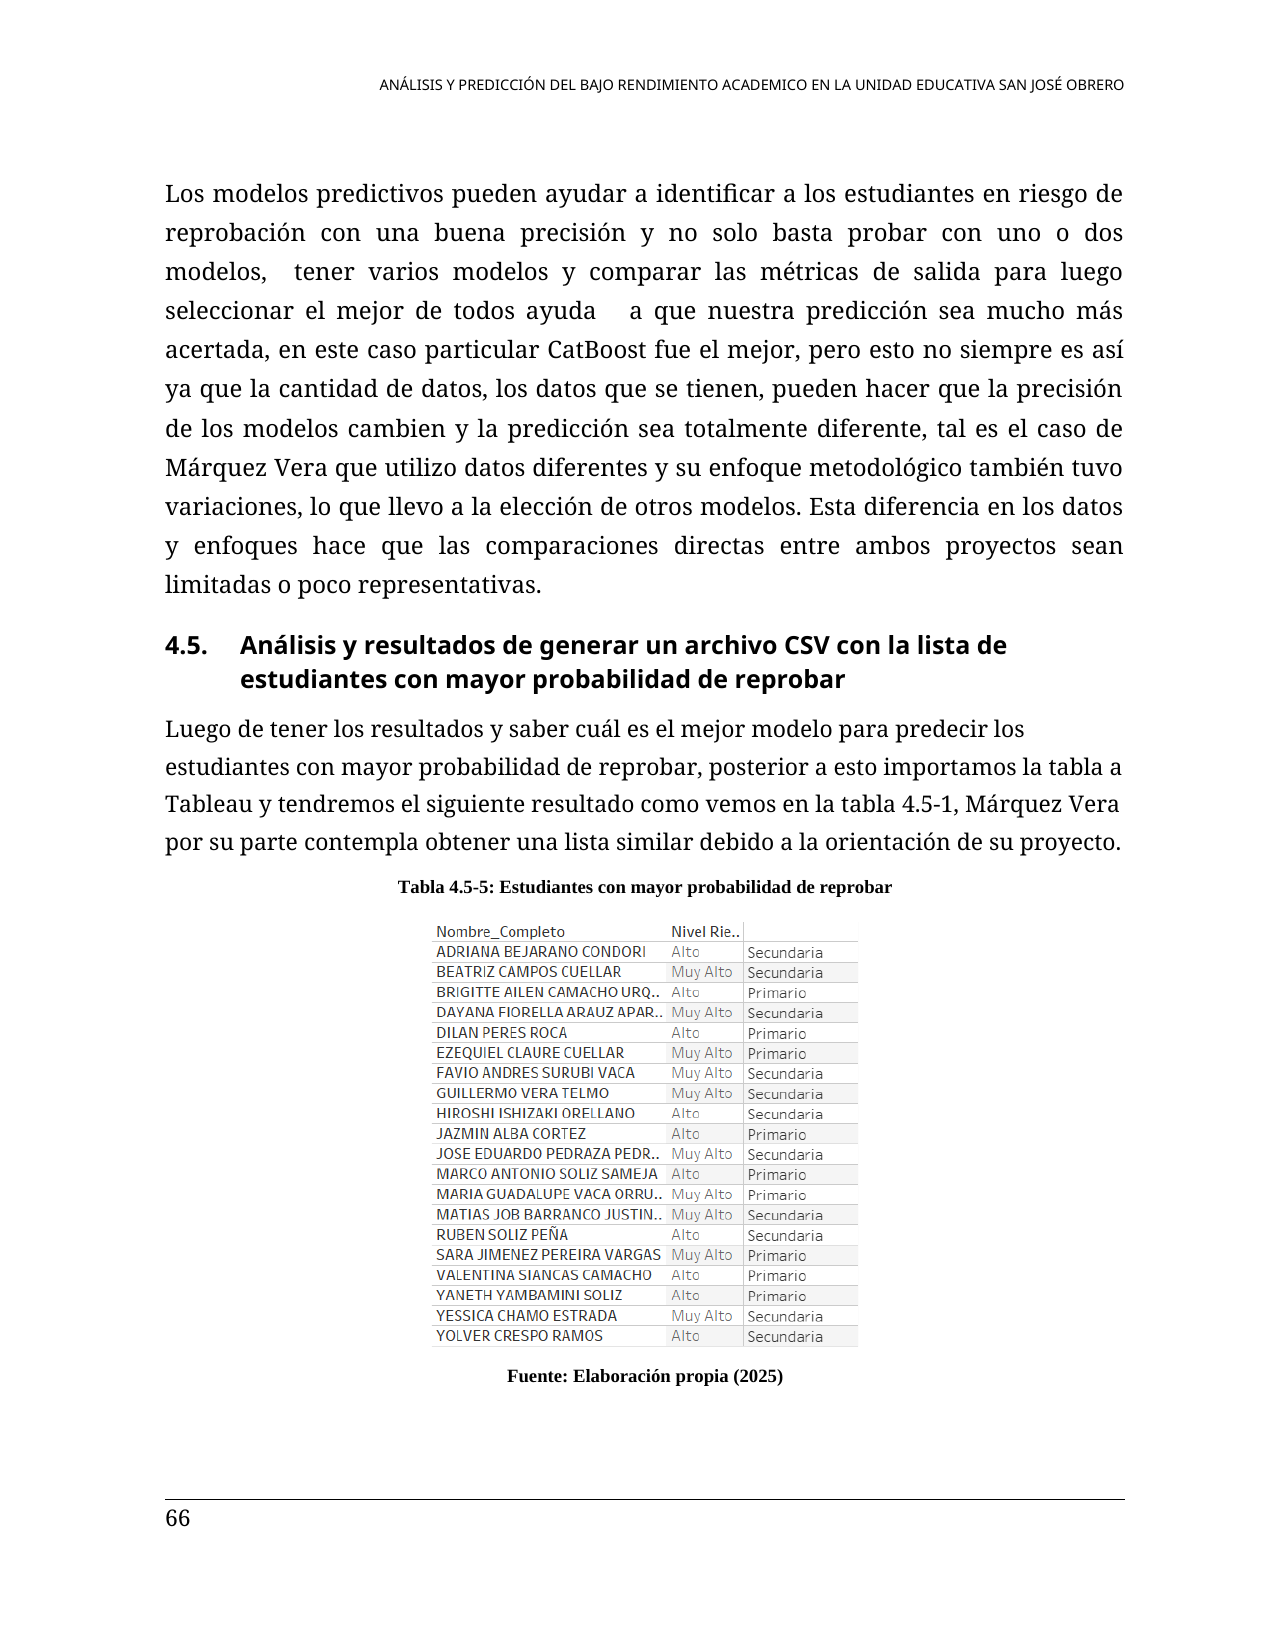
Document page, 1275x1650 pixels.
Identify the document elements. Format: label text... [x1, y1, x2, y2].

text Fuente: Elaboración propia (2025) [165, 1365, 1125, 1386]
text Luego de tener los resultados y saber cuál es el mejor modelo para predecir los estudiantes con mayor probabilidad de reprobar, posterior a esto importamos la tabla a Tableau y tendremos el siguiente resultado como vemos en la tabla 4.5-1, Márquez Vera por su parte contempla obtener una lista similar debido a la orientación de su proyecto. [165, 713, 1125, 857]
text Los modelos predictivos pueden ayudar a identificar a los estudiantes en riesgo de reprobación con una buena precisión y no solo basta probar con uno o dos modelos, tener varios modelos y comparar las métricas de salida para luego seleccionar el mejor de todos ayuda a que nuestra predicción sea mucho más acertada, en este caso particular CatBoost fue el mejor, pero esto no siempre es así ya que la cantidad de datos, los datos que se tienen, pueden hacer que la precisión de los modelos cambien y la predicción sea totalmente diferente, tal es el caso de Márquez Vera que utilizo datos diferentes y su enfoque metodológico también tuvo variaciones, lo que llevo a la elección de otros modelos. Esta diferencia en los datos y enfoques hace que las comparaciones directas entre ambos proyectos sean limitadas o poco representativas. [165, 177, 1125, 600]
picture [431, 914, 859, 1347]
subtitle Análisis y resultados de generar un archivo CSV con la lista de estudiantes con mayor probabilidad de reprobar [165, 627, 1125, 696]
